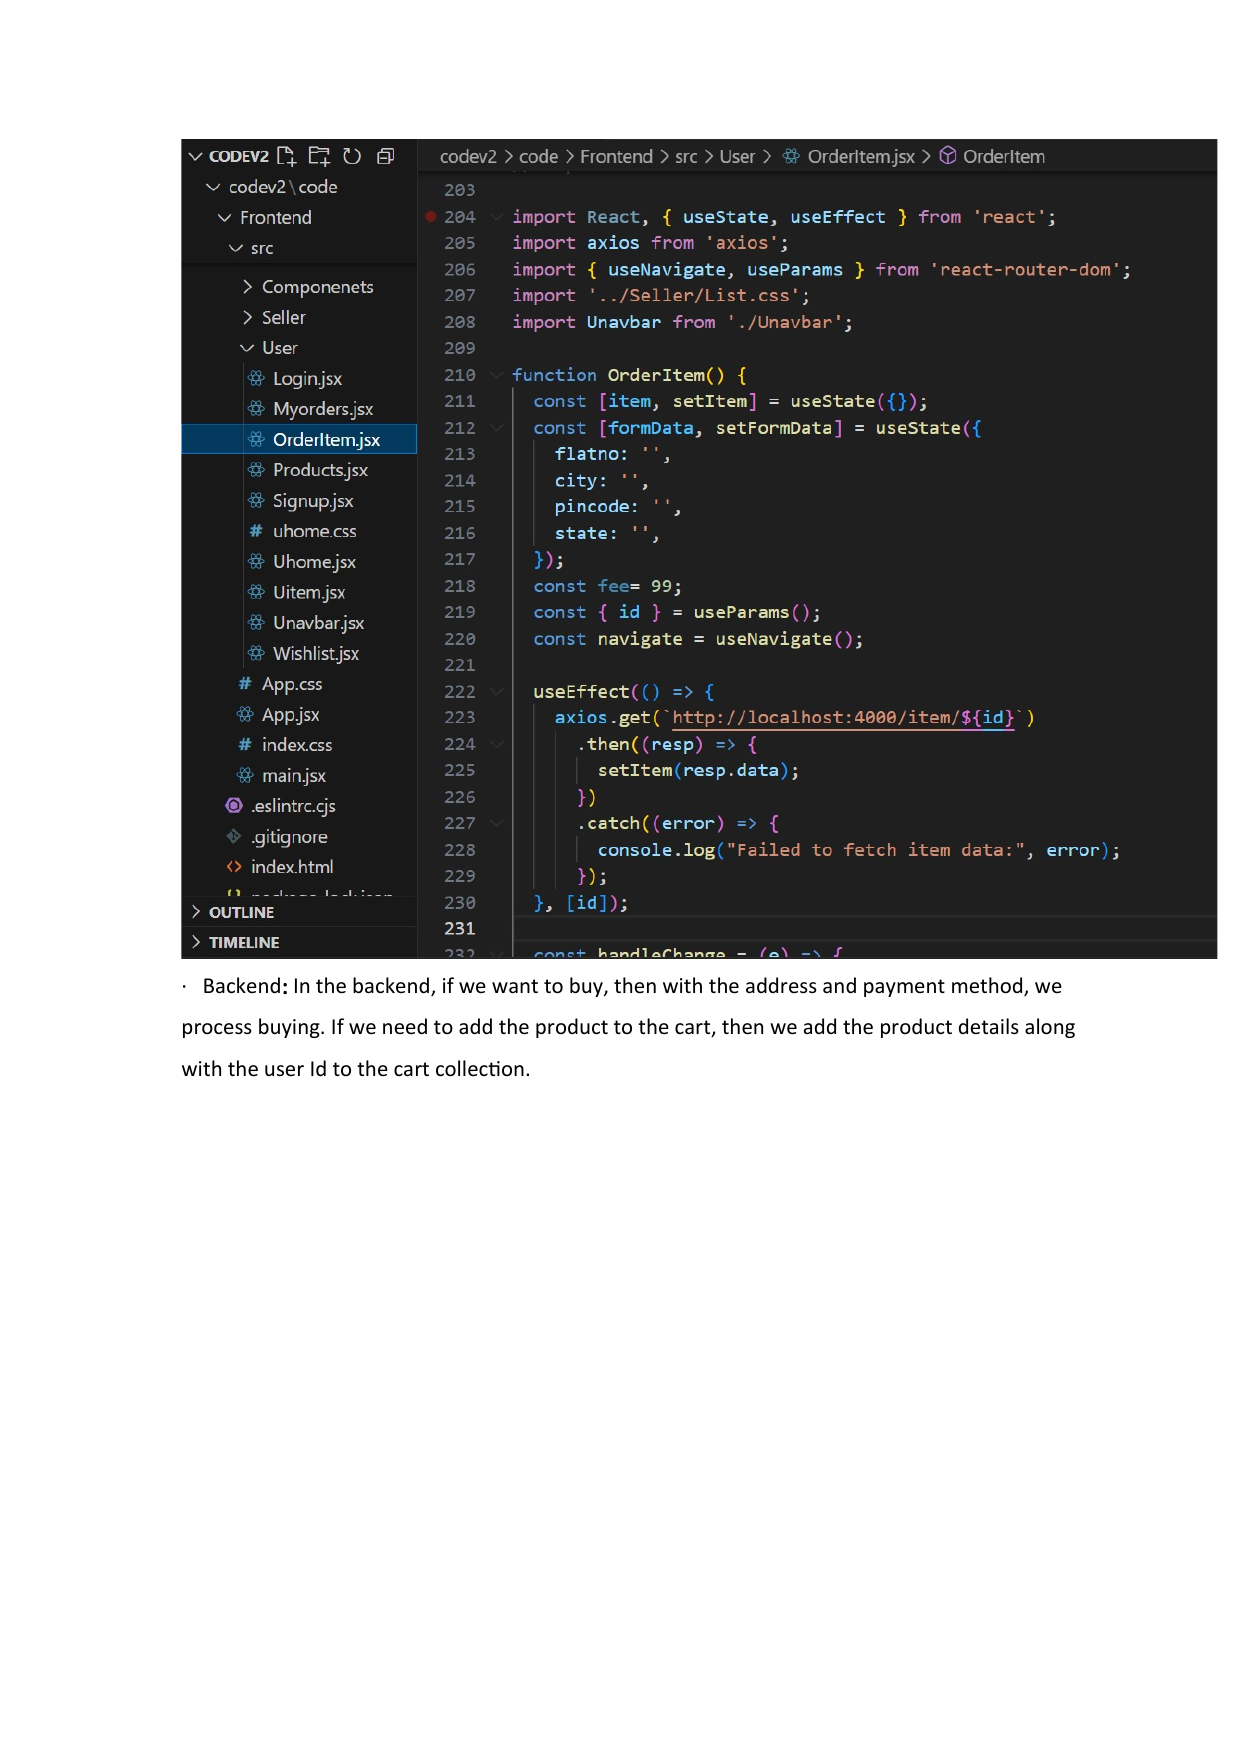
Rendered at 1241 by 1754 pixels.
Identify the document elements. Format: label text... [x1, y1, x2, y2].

picture [181, 139, 1218, 959]
text · Backend: In the backend, if we want to buy, then with the address and payment method, we process buying. If we need to add the product to the cart, then we add the product details along with the user Id to the cart collection. [181, 971, 1085, 1082]
